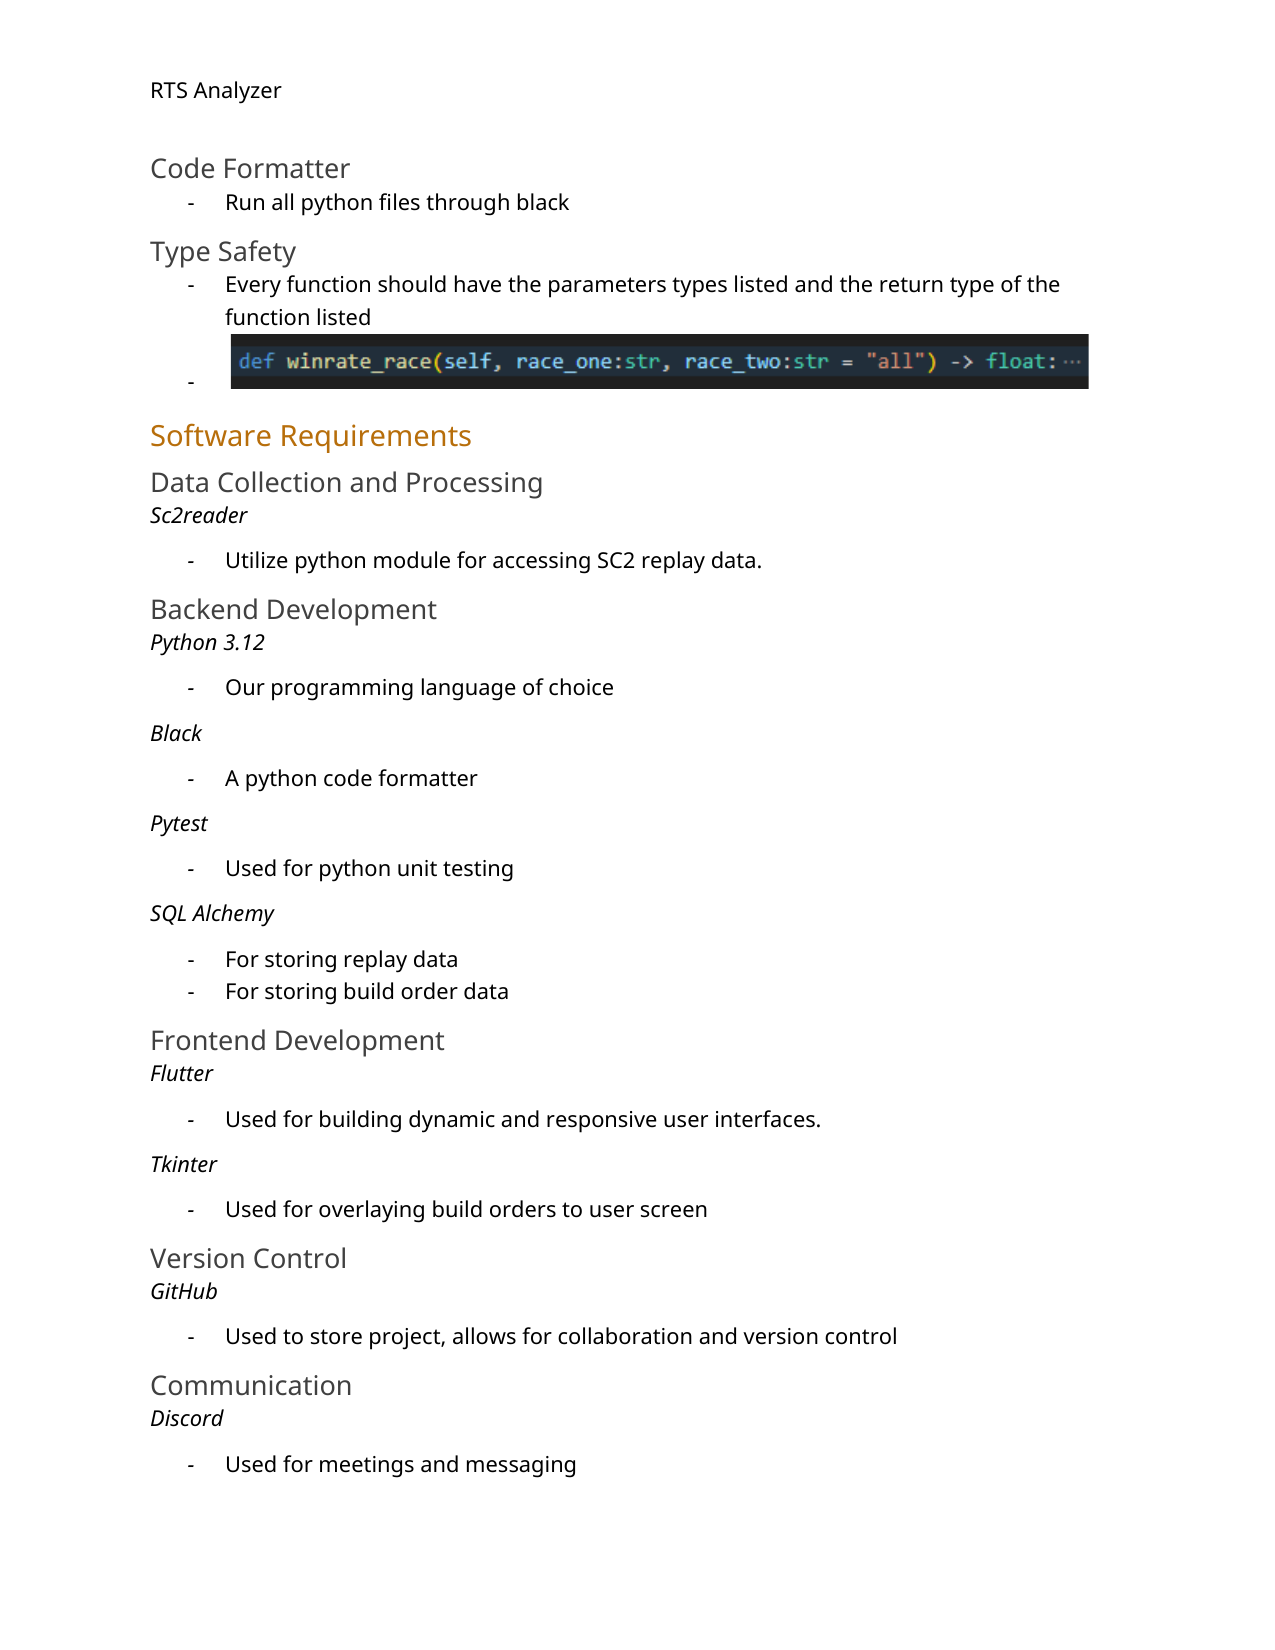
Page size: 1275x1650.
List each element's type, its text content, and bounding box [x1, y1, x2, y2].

list Used for overlaying build orders to user screen [187, 1194, 1125, 1224]
list Every function should have the parameters types listed and the return type of the function listed [187, 269, 1125, 331]
list Used for meetings and messaging [187, 1449, 1125, 1478]
subtitle Communication [150, 1367, 1125, 1403]
subtitle Code Formatter [150, 150, 1125, 187]
text Sc2reader [150, 500, 1125, 530]
picture [230, 334, 1089, 389]
text Black [150, 718, 1125, 747]
text Flutter [150, 1058, 1125, 1088]
list A python code formatter [187, 763, 1125, 793]
subtitle Data Collection and Processing [150, 463, 1125, 500]
list For storing replay data [187, 944, 1125, 973]
text SQL Alchemy [150, 898, 1125, 928]
text Tkinter [150, 1149, 1125, 1179]
list Utilize python module for accessing SC2 replay data. [187, 545, 1125, 575]
subtitle Software Requirements [150, 415, 1125, 455]
text GitHub [150, 1276, 1125, 1306]
list Run all python files through black [187, 187, 1125, 217]
text Python 3.12 [150, 627, 1125, 657]
subtitle Version Control [150, 1239, 1125, 1276]
subtitle Type Safety [150, 232, 1125, 269]
list Used to store project, allows for collaboration and version control [187, 1321, 1125, 1351]
list For storing build order data [187, 976, 1125, 1006]
text Pytest [150, 808, 1125, 838]
list Used for python unit testing [187, 853, 1125, 883]
subtitle Backend Development [150, 590, 1125, 627]
list Our programming language of choice [187, 672, 1125, 702]
subtitle Frontend Development [150, 1022, 1125, 1058]
text Discord [150, 1403, 1125, 1433]
list Used for building dynamic and responsive user interfaces. [187, 1104, 1125, 1133]
